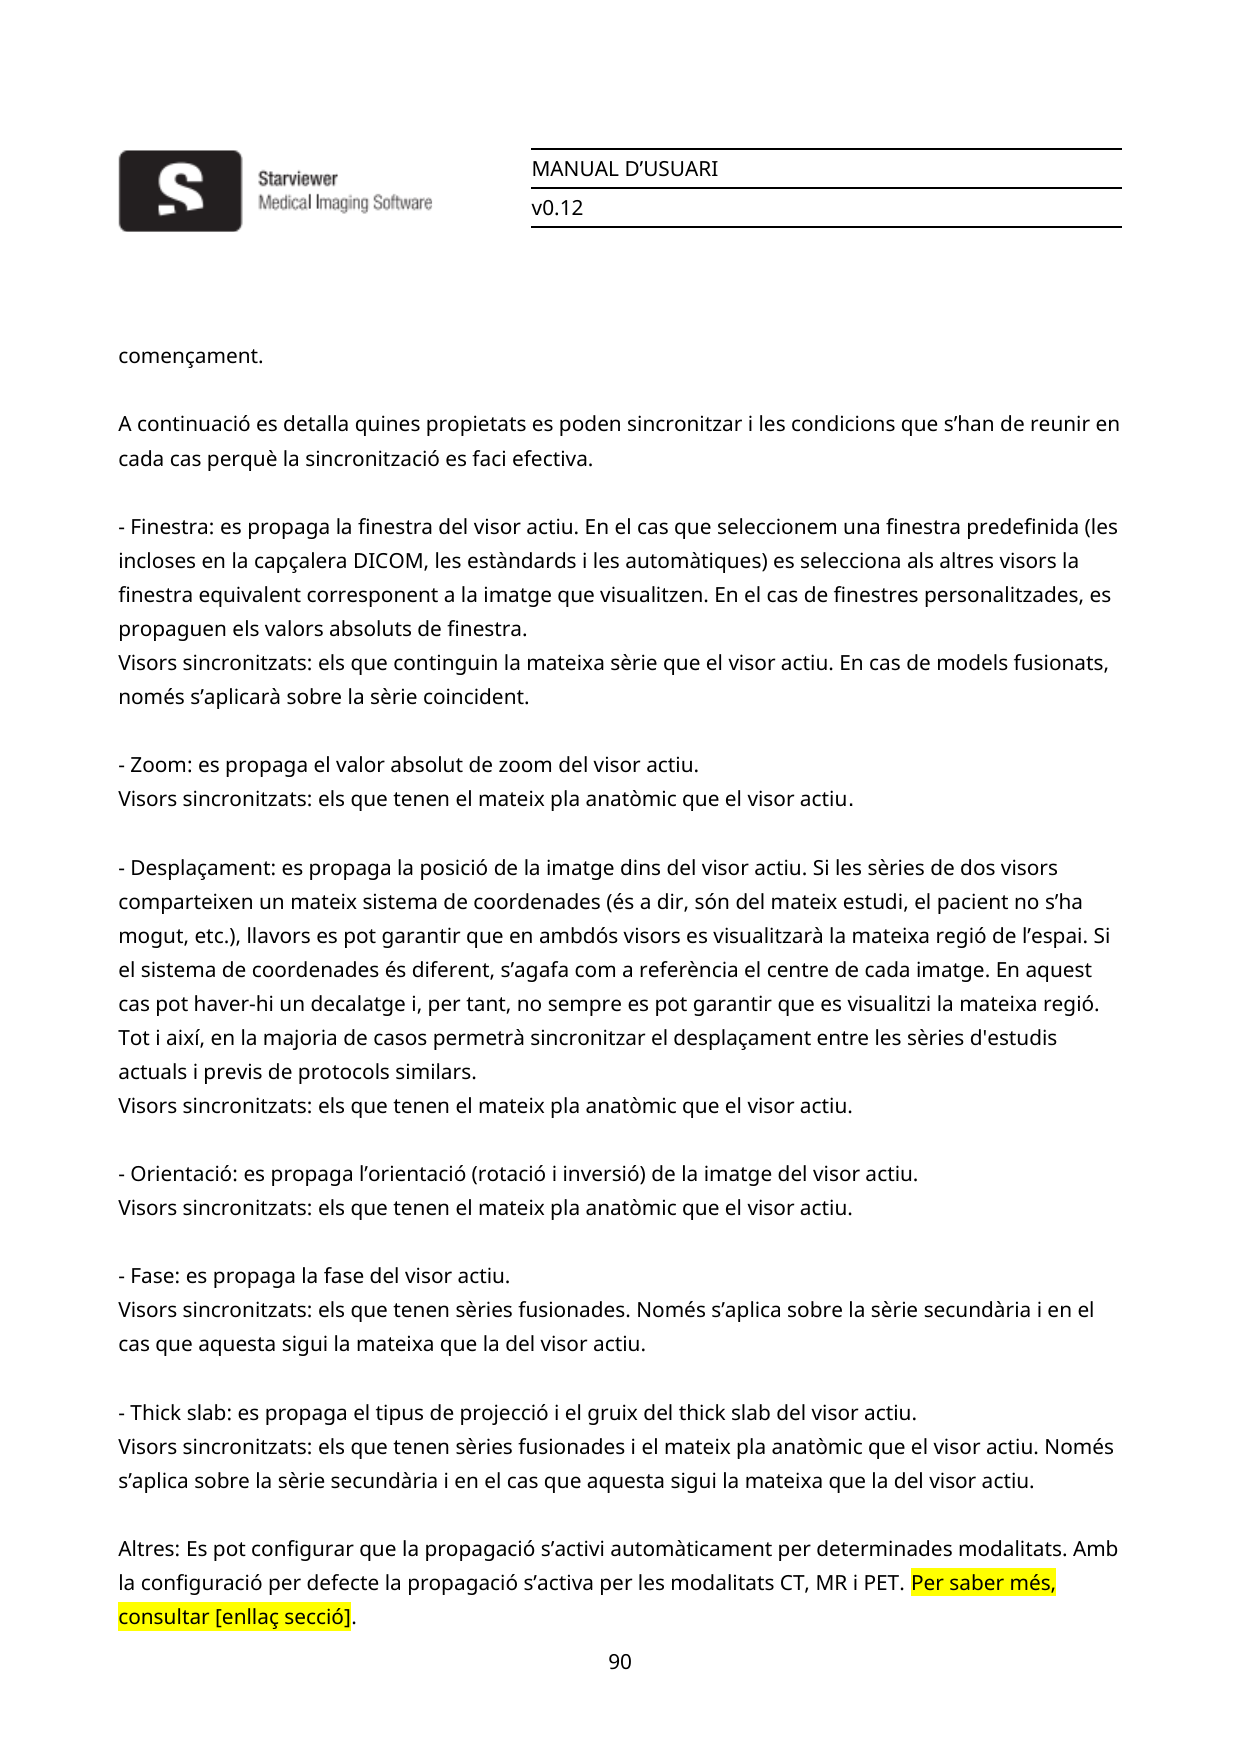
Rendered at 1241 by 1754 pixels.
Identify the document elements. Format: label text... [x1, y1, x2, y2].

text Visors sincronitzats: els que tenen el mateix pla anatòmic que el visor actiu. [118, 1193, 1122, 1256]
text - Finestra: es propaga la finestra del visor actiu. En el cas que seleccionem una finestra predefinida (les incloses en la capçalera DICOM, les estàndards i les automàtiques) es selecciona als altres visors la finestra equivalent corresponent a la imatge que visualitzen. En el cas de finestres personalitzades, es propaguen els valors absoluts de finestra. [118, 512, 1122, 642]
text Altres: Es pot configurar que la propagació s’activi automàticament per determinades modalitats. Amb la configuració per defecte la propagació s’activa per les modalitats CT, MR i PET. Per saber més, consultar [enllaç secció]. [118, 1534, 1122, 1631]
text - Desplaçament: es propaga la posició de la imatge dins del visor actiu. Si les sèries de dos visors comparteixen un mateix sistema de coordenades (és a dir, són del mateix estudi, el pacient no s’ha mogut, etc.), llavors es pot garantir que en ambdós visors es visualitzarà la mateixa regió de l’espai. Si el sistema de coordenades és diferent, s’agafa com a referència el centre de cada imatge. En aquest cas pot haver-hi un decalatge i, per tant, no sempre es pot garantir que es visualitzi la mateixa regió. Tot i així, en la majoria de casos permetrà sincronitzar el desplaçament entre les sèries d'estudis actuals i previs de protocols similars. [118, 853, 1122, 1086]
text A continuació es detalla quines propietats es poden sincronitzar i les condicions que s’han de reunir en cada cas perquè la sincronització es faci efectiva. [118, 409, 1122, 472]
text Visors sincronitzats: els que tenen el mateix pla anatòmic que el visor actiu. [118, 1091, 1122, 1119]
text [118, 341, 1122, 370]
text Visors sincronitzats: els que continguin la mateixa sèrie que el visor actiu. En cas de models fusionats, només s’aplicarà sobre la sèrie coincident. [118, 648, 1122, 711]
text Visors sincronitzats: els que tenen sèries fusionades i el mateix pla anatòmic que el visor actiu. Només s’aplica sobre la sèrie secundària i en el cas que aquesta sigui la mateixa que la del visor actiu. [118, 1432, 1122, 1494]
text Visors sincronitzats: els que tenen sèries fusionades. Només s’aplica sobre la sèrie secundària i en el cas que aquesta sigui la mateixa que la del visor actiu. [118, 1296, 1122, 1358]
text - Thick slab: es propaga el tipus de projecció i el gruix del thick slab del visor actiu. [118, 1398, 1122, 1426]
text - Zoom: es propaga el valor absolut de zoom del visor actiu. Visors sincronitzats: els que tenen el mateix pla anatòmic que el visor actiu. [118, 750, 1122, 813]
text - Fase: es propaga la fase del visor actiu. [118, 1261, 1122, 1290]
text - Orientació: es propaga l’orientació (rotació i inversió) de la imatge del visor actiu. [118, 1159, 1122, 1188]
